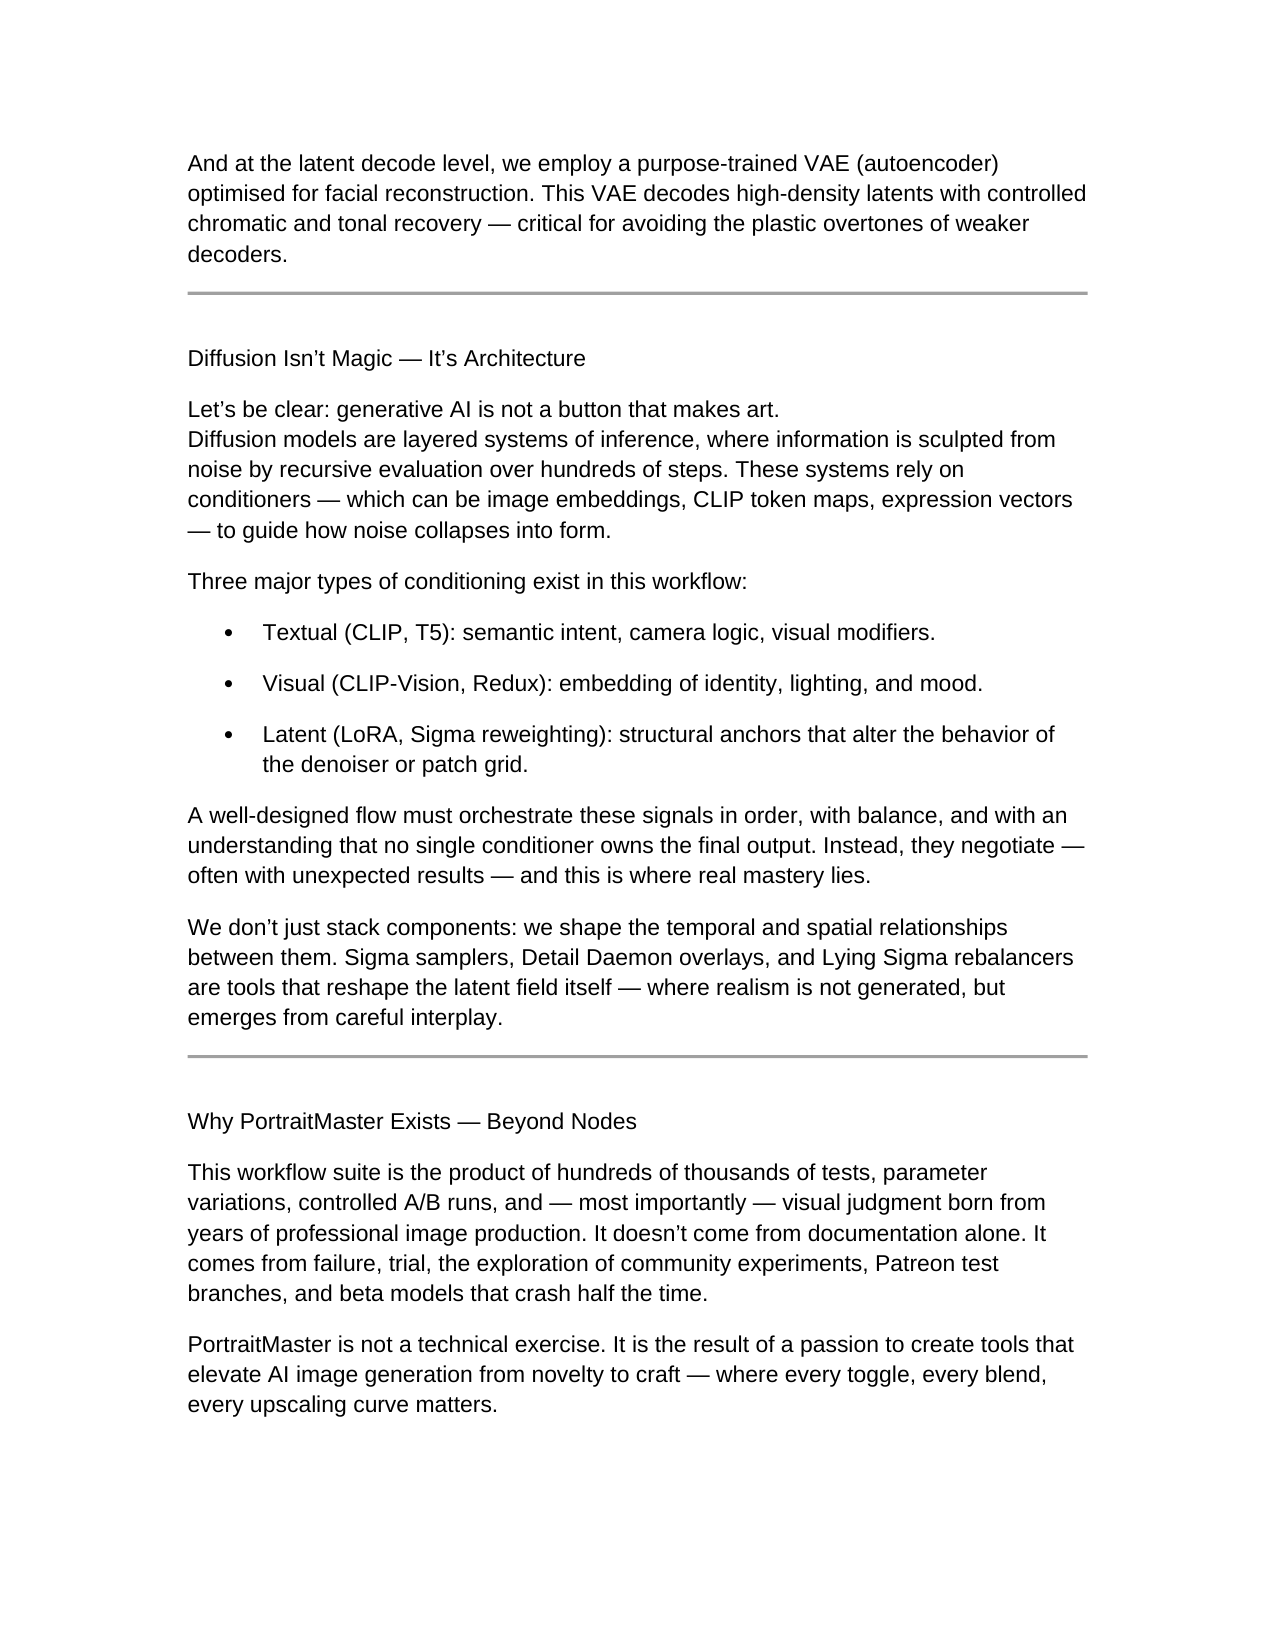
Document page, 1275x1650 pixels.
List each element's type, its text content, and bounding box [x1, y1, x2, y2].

subtitle And at the latent decode level, we employ a purpose-trained VAE (autoencoder) optimised for facial reconstruction. This VAE decodes high-density latents with controlled chromatic and tonal recovery — critical for avoiding the plastic overtones of weaker decoders. [187, 150, 1087, 267]
subtitle We don’t just stack components: we shape the temporal and spatial relationships between them. Sigma samplers, Detail Daemon overlays, and Lying Sigma rebalancers are tools that reshape the latent field itself — where realism is not generated, but emerges from careful interplay. [187, 913, 1087, 1030]
subtitle Diffusion Isn’t Magic — It’s Architecture [187, 345, 1087, 371]
subtitle Latent (LoRA, Sigma reweighting): structural anchors that alter the behavior of the denoiser or patch grid. [225, 721, 1087, 777]
subtitle Why PortraitMaster Exists — Beyond Nodes [187, 1108, 1087, 1134]
subtitle PortraitMaster is not a technical exercise. It is the result of a passion to create tools that elevate AI image generation from novelty to craft — where every toggle, every blend, every upscaling curve matters. [187, 1331, 1087, 1418]
subtitle Let’s be clear: generative AI is not a button that makes art. Diffusion models are layered systems of inference, where information is sculpted from noise by recursive evaluation over hundreds of steps. These systems rely on conditioners — which can be image embeddings, CLIP token maps, expression vectors — to guide how noise collapses into form. [187, 396, 1087, 543]
subtitle Textual (CLIP, T5): semantic intent, camera logic, visual modifiers. [225, 619, 1087, 645]
subtitle Visual (CLIP-Vision, Redux): embedding of identity, lighting, and mood. [225, 670, 1087, 696]
subtitle Three major types of conditioning exist in this workflow: [187, 568, 1087, 594]
subtitle A well-designed flow must orchestrate these signals in order, with balance, and with an understanding that no single conditioner owns the final output. Instead, they negotiate — often with unexpected results — and this is where real mastery lies. [187, 802, 1087, 889]
subtitle This workflow suite is the product of hundreds of thousands of tests, parameter variations, controlled A/B runs, and — most importantly — visual judgment born from years of professional image production. It doesn’t come from documentation alone. It comes from failure, trial, the exploration of community experiments, Patreon test branches, and beta models that crash half the time. [187, 1159, 1087, 1306]
